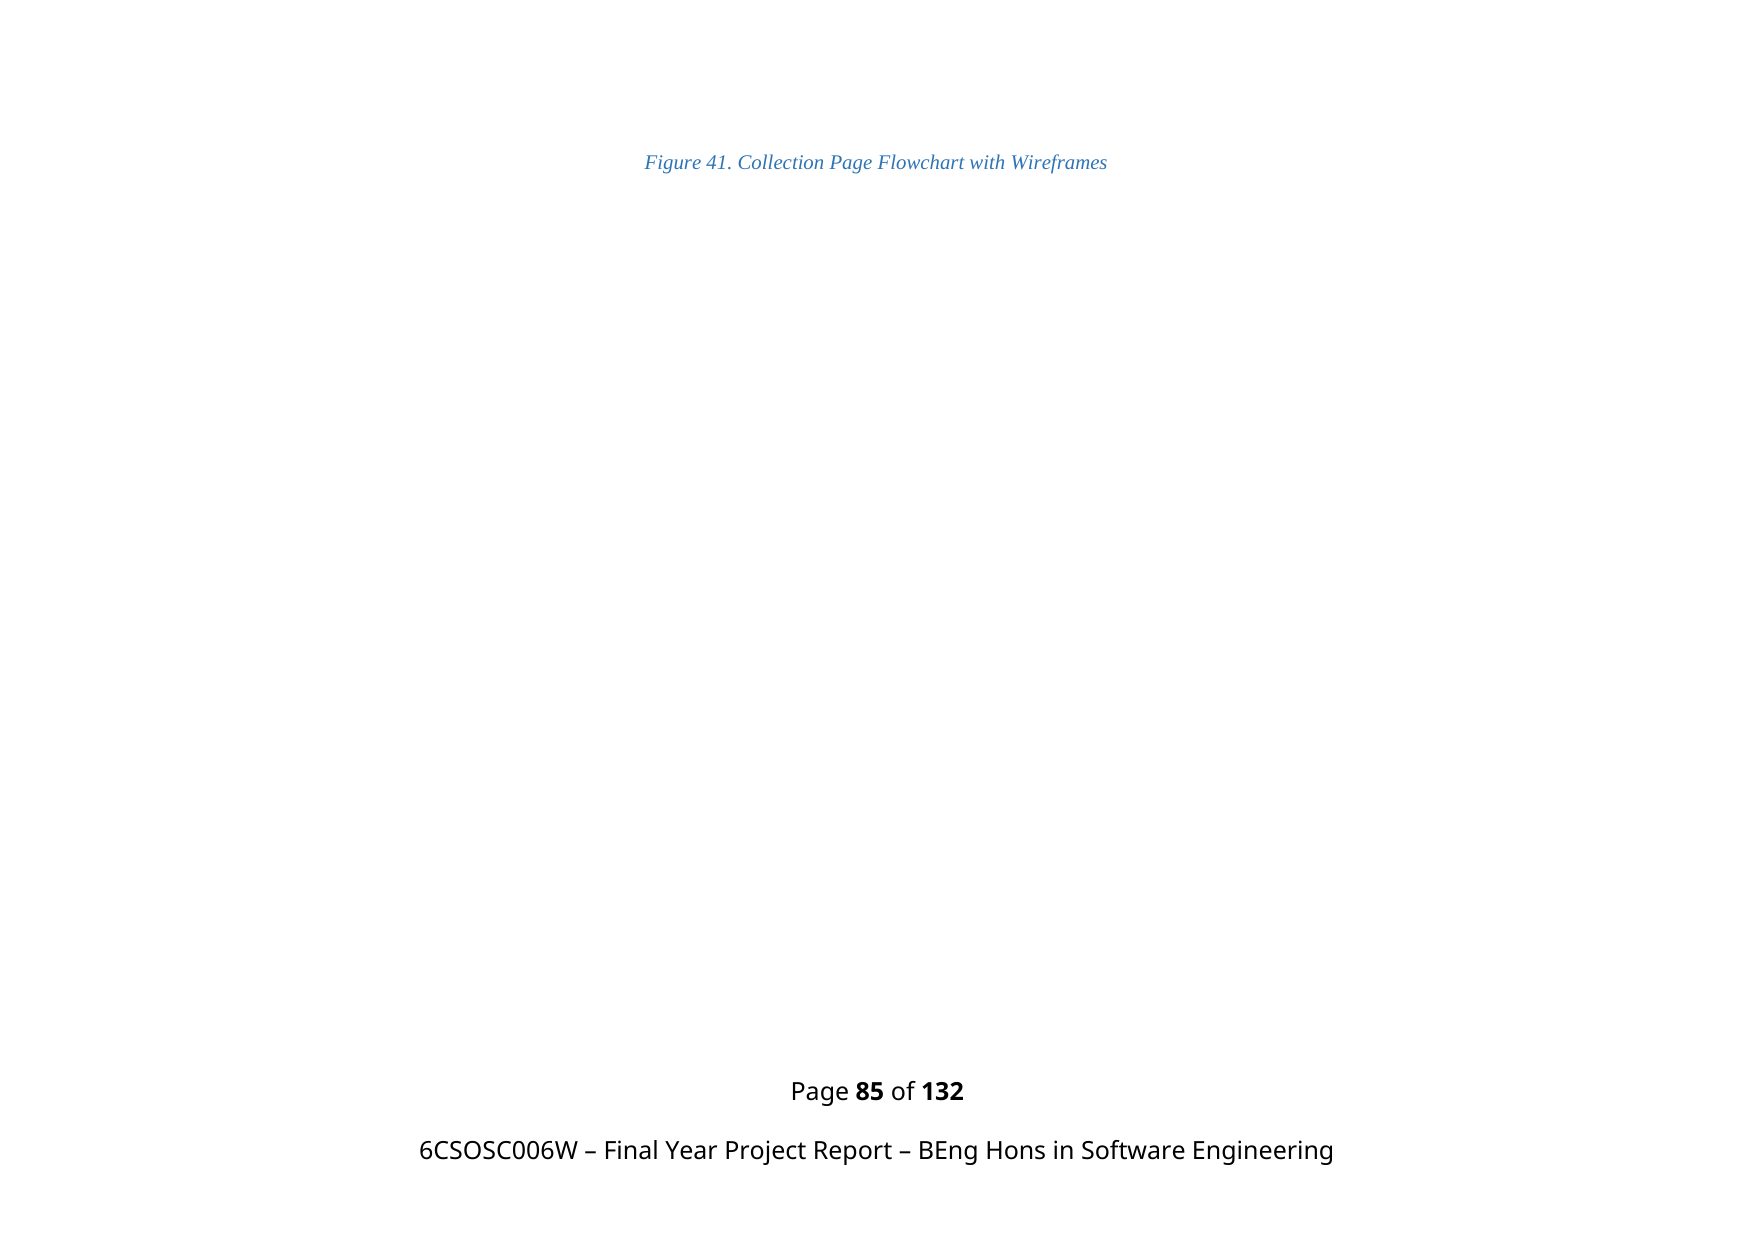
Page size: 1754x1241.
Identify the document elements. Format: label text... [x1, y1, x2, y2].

text Figure . Collection Page Flowchart with Wireframes [150, 150, 1604, 174]
